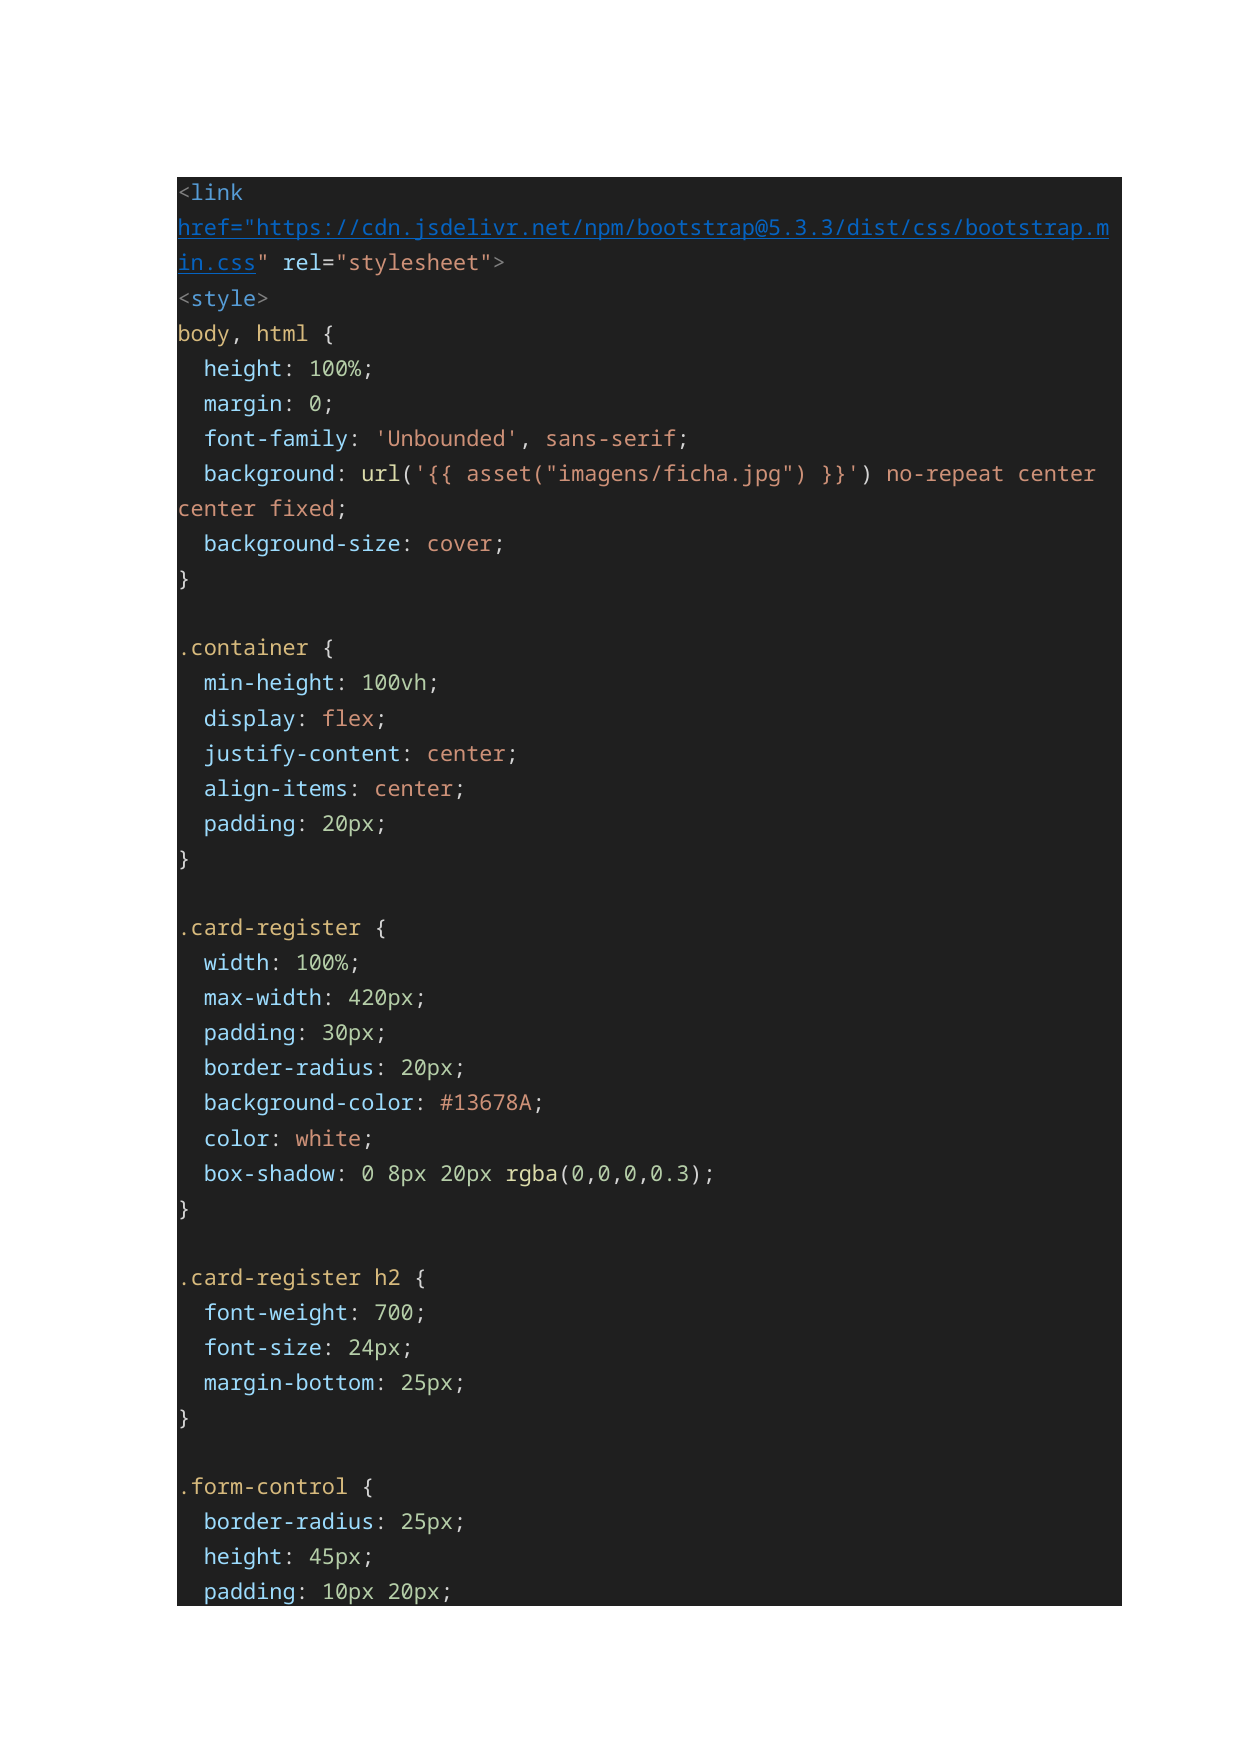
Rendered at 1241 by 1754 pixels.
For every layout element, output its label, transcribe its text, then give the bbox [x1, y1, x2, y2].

text .card-register { [177, 912, 1122, 942]
text font-family: 'Unbounded', sans-serif; [177, 423, 1122, 453]
text font-weight: 700; [177, 1297, 1122, 1327]
text align-items: center; [177, 773, 1122, 802]
text .card-register h2 { [177, 1262, 1122, 1291]
text <link href="https://cdn.jsdelivr.net/npm/bootstrap@5.3.3/dist/css/bootstrap.min.css" rel="stylesheet"> [177, 177, 1122, 277]
text border-radius: 20px; [177, 1052, 1122, 1082]
text .container { [177, 632, 1122, 662]
text body, html { [177, 318, 1122, 347]
text .form-control { [177, 1471, 1122, 1501]
text max-width: 420px; [177, 982, 1122, 1012]
text margin: 0; [177, 388, 1122, 418]
text padding: 10px 20px; [177, 1576, 1122, 1606]
text } [177, 563, 1122, 593]
text height: 45px; [177, 1541, 1122, 1571]
text <style> [177, 282, 1122, 312]
text font-size: 24px; [177, 1332, 1122, 1362]
text border-radius: 25px; [177, 1506, 1122, 1536]
text color: white; [177, 1122, 1122, 1152]
text justify-content: center; [177, 738, 1122, 767]
text padding: 30px; [177, 1017, 1122, 1047]
text min-height: 100vh; [177, 667, 1122, 697]
text } [177, 1193, 1122, 1222]
text } [177, 1402, 1122, 1432]
text padding: 20px; [177, 808, 1122, 838]
text background-size: cover; [177, 528, 1122, 558]
text margin-bottom: 25px; [177, 1367, 1122, 1397]
text background-color: #13678A; [177, 1087, 1122, 1117]
text } [177, 843, 1122, 873]
text height: 100%; [177, 353, 1122, 382]
text display: flex; [177, 702, 1122, 732]
text background: url('{{ asset("imagens/ficha.jpg") }}') no-repeat center center fixed; [177, 458, 1122, 523]
text box-shadow: 0 8px 20px rgba(0,0,0,0.3); [177, 1158, 1122, 1187]
text width: 100%; [177, 947, 1122, 977]
